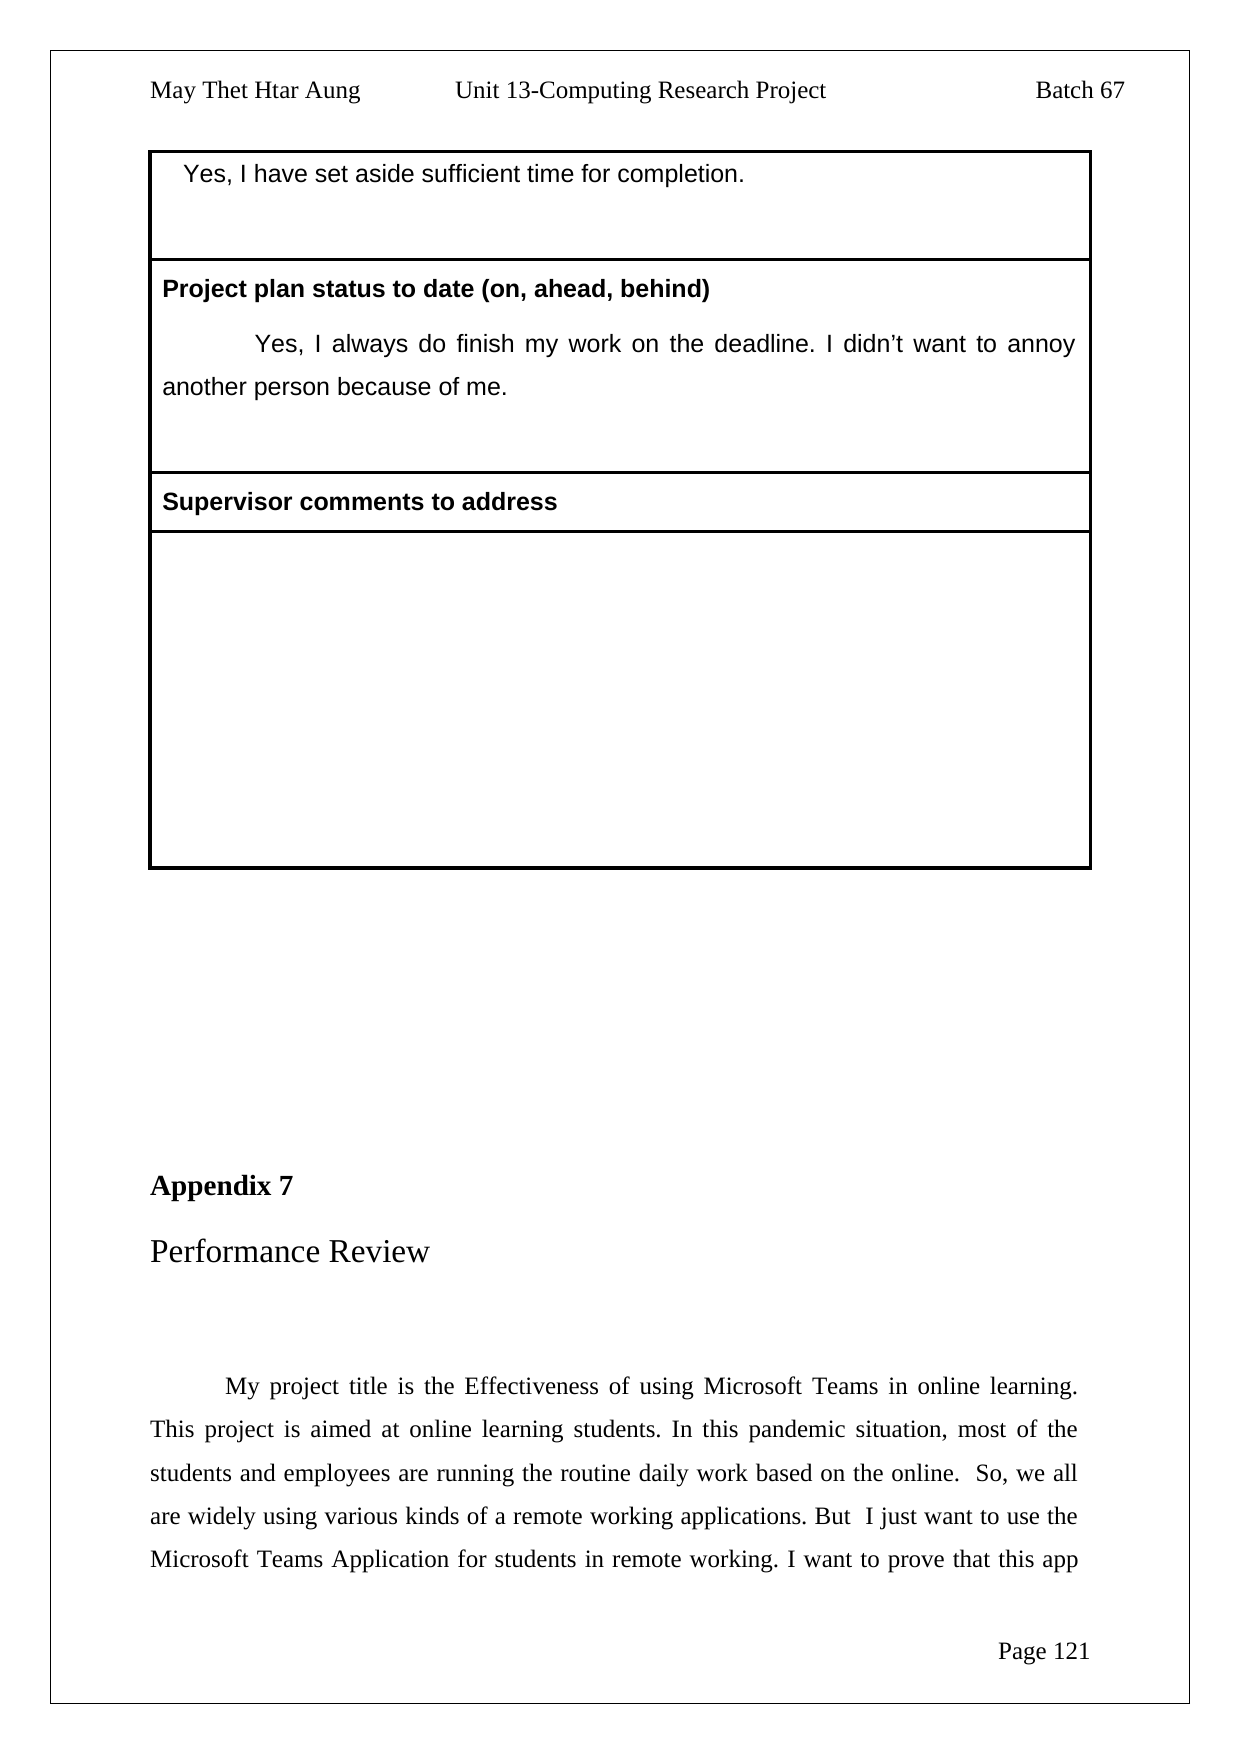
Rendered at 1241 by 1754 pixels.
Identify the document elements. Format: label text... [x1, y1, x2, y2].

table_cell Supervisor comments to address [152, 474, 1089, 530]
table_cell Project plan status to date (on, ahead, behind) Yes, I always do finish my work on the deadline. I didn’t want to annoy another person because of me. [152, 261, 1089, 471]
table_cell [152, 153, 1089, 258]
table_cell [152, 533, 1089, 866]
subtitle Appendix 7 [150, 1168, 1090, 1202]
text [150, 1371, 1080, 1573]
text Performance Review [150, 1231, 1090, 1270]
